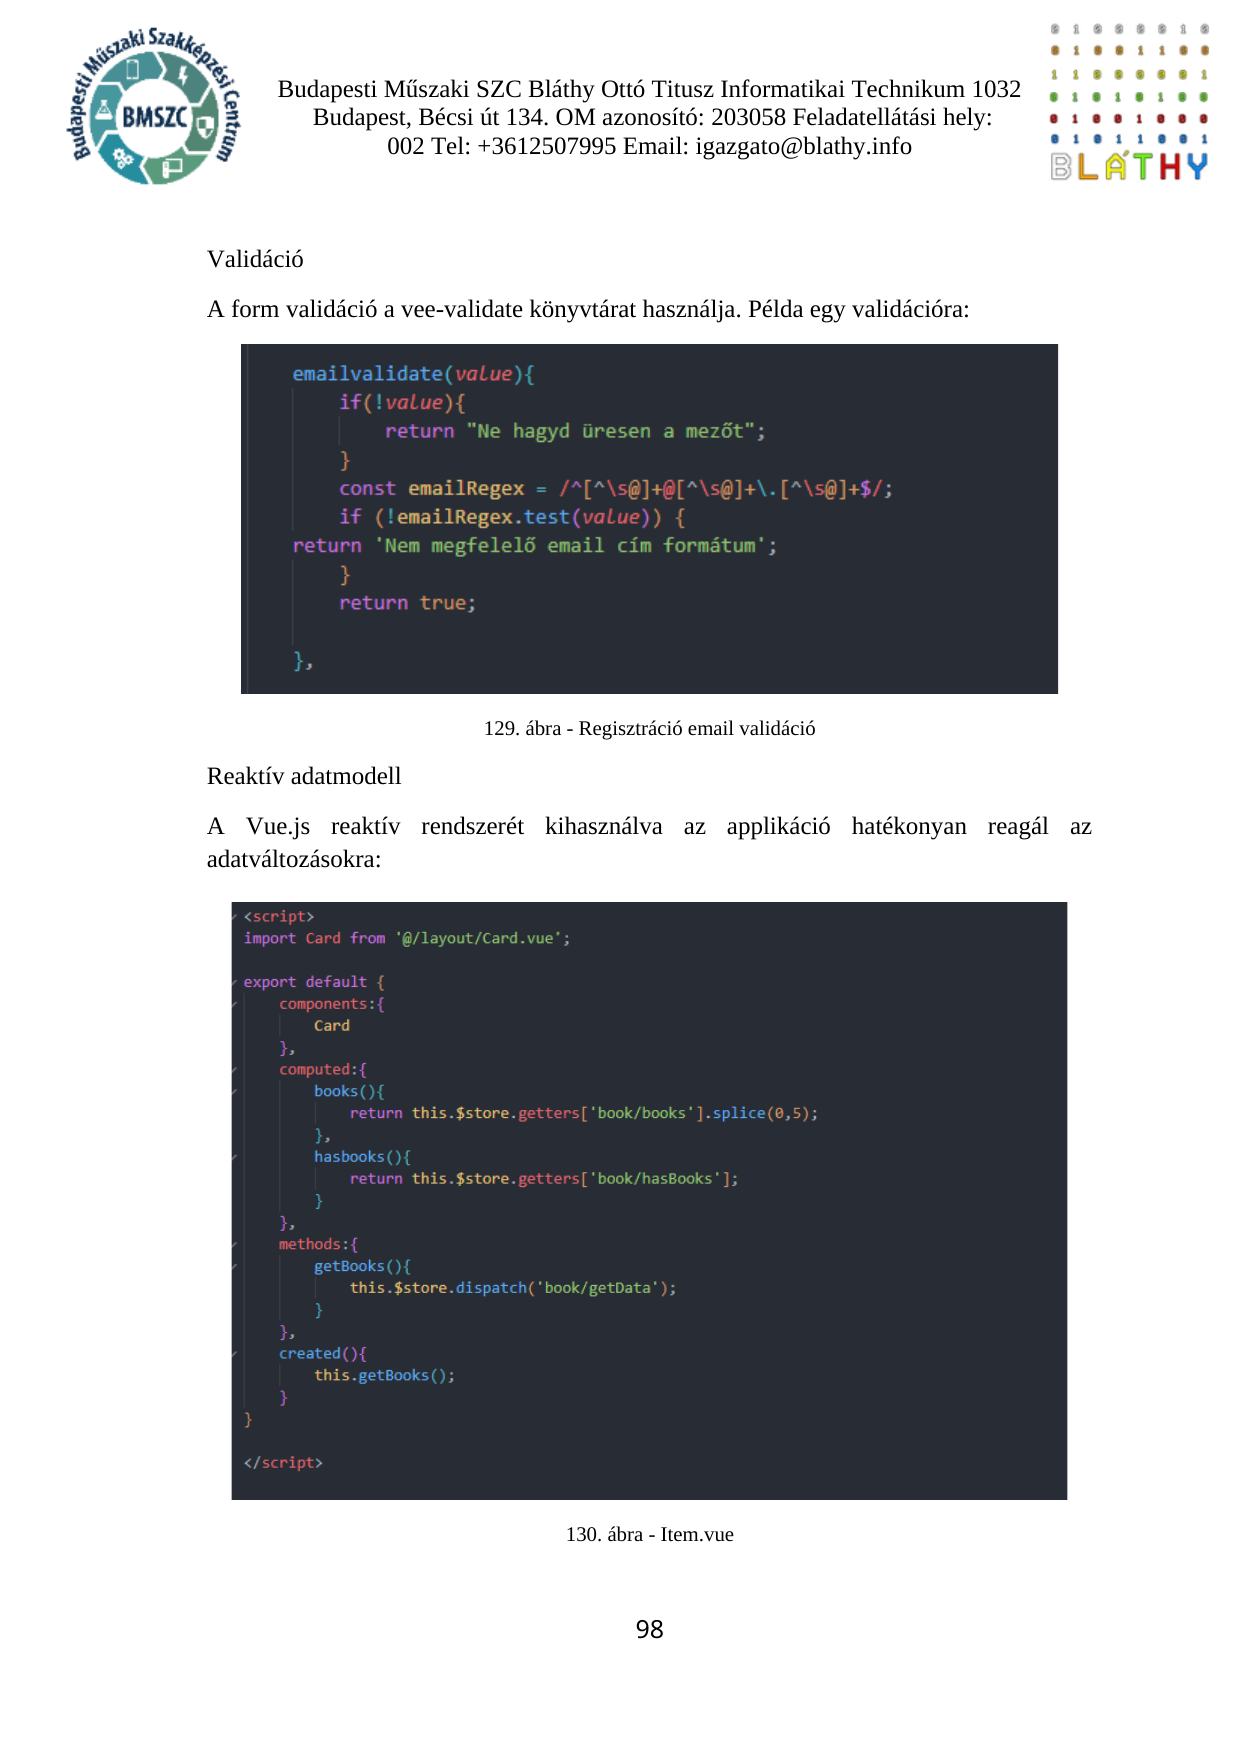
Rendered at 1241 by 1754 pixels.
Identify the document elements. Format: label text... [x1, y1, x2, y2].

picture [241, 344, 1059, 694]
text Reaktív adatmodell [207, 761, 1093, 790]
text 130. ábra - Item.vue [207, 1522, 1093, 1546]
text Validáció [207, 244, 1093, 273]
picture [36, 7, 279, 210]
picture [231, 902, 1068, 1500]
text A Vue.js reaktív rendszerét kihasználva az applikáció hatékonyan reagál az adatváltozásokra: [207, 811, 1093, 873]
picture [1045, 20, 1219, 187]
text A form validáció a vee-validate könyvtárat használja. Példa egy validációra: [207, 294, 1093, 323]
text 129. ábra - Regisztráció email validáció [207, 716, 1093, 740]
